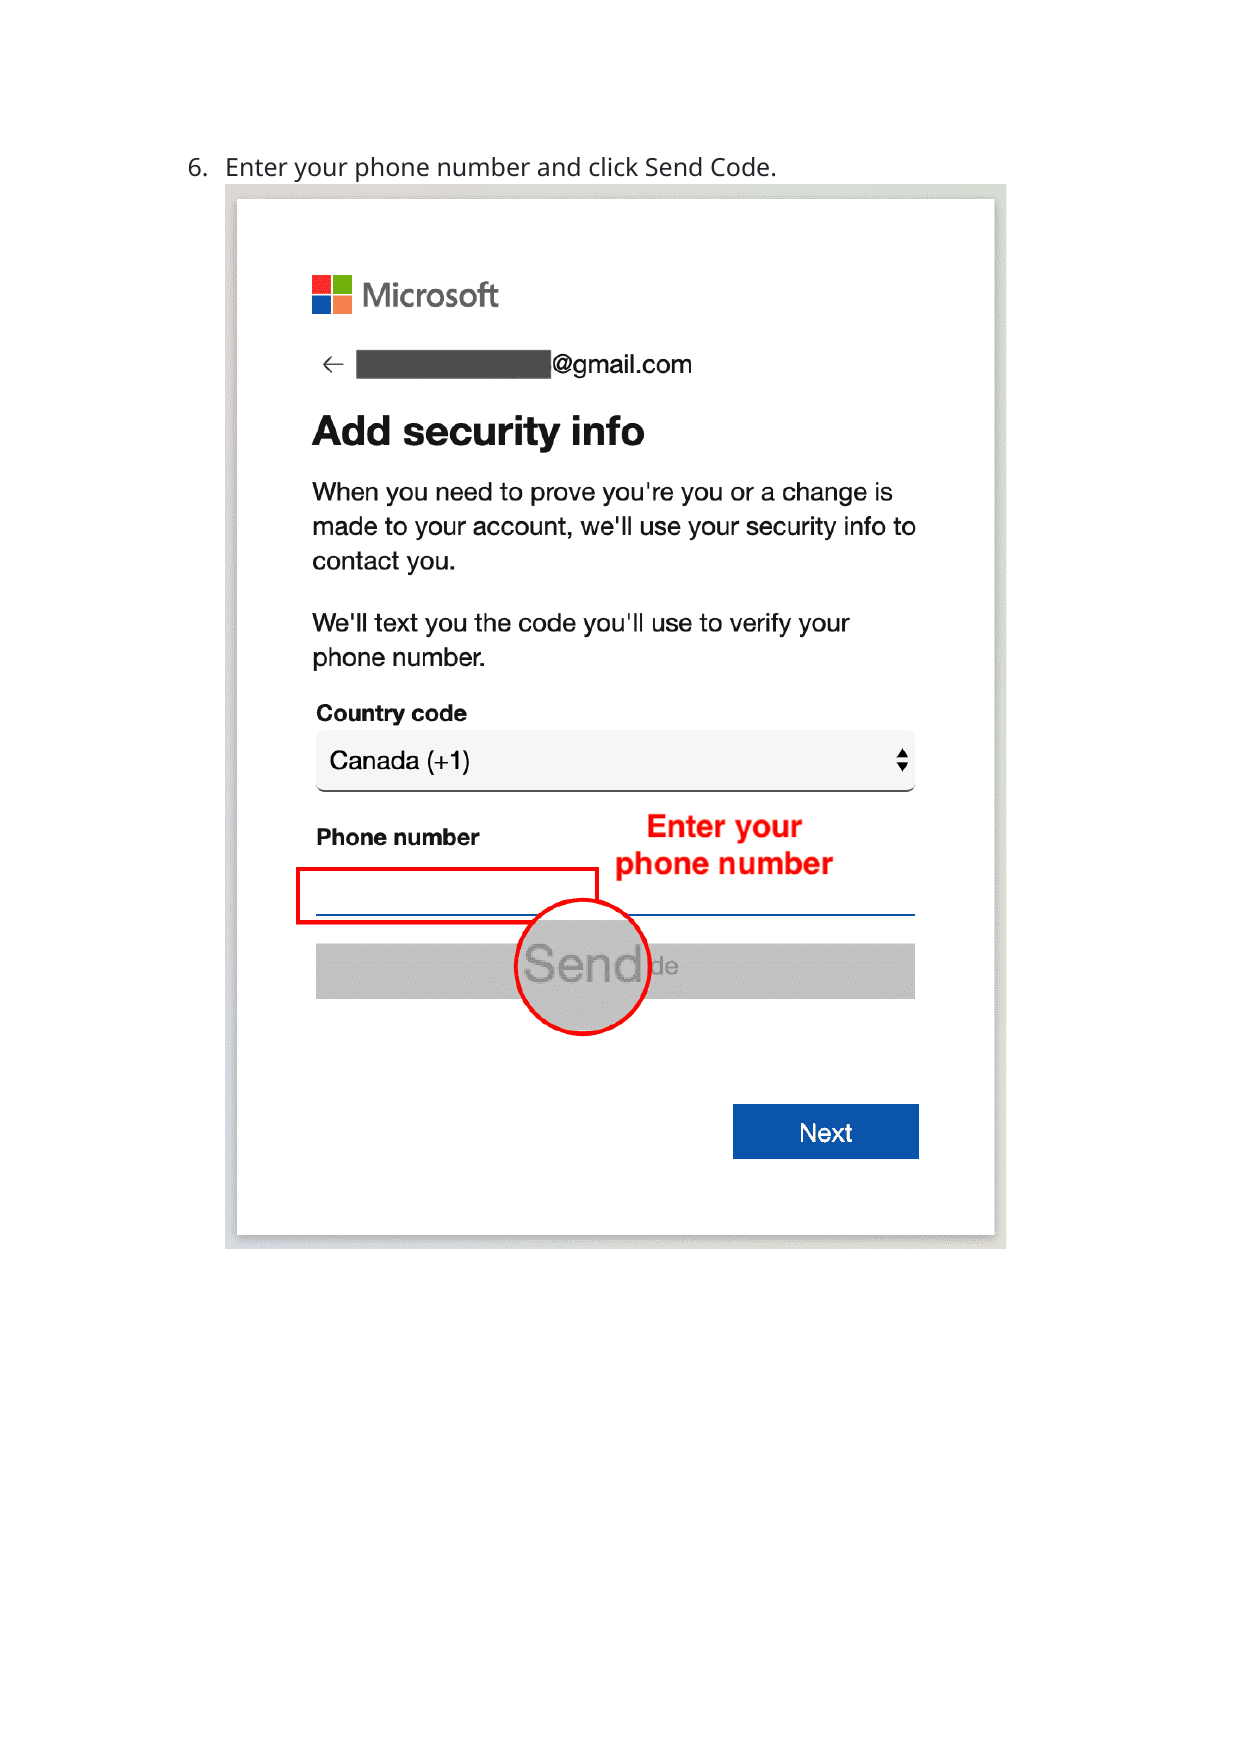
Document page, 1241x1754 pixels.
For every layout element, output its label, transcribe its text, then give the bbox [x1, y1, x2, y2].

picture [225, 184, 1007, 1249]
